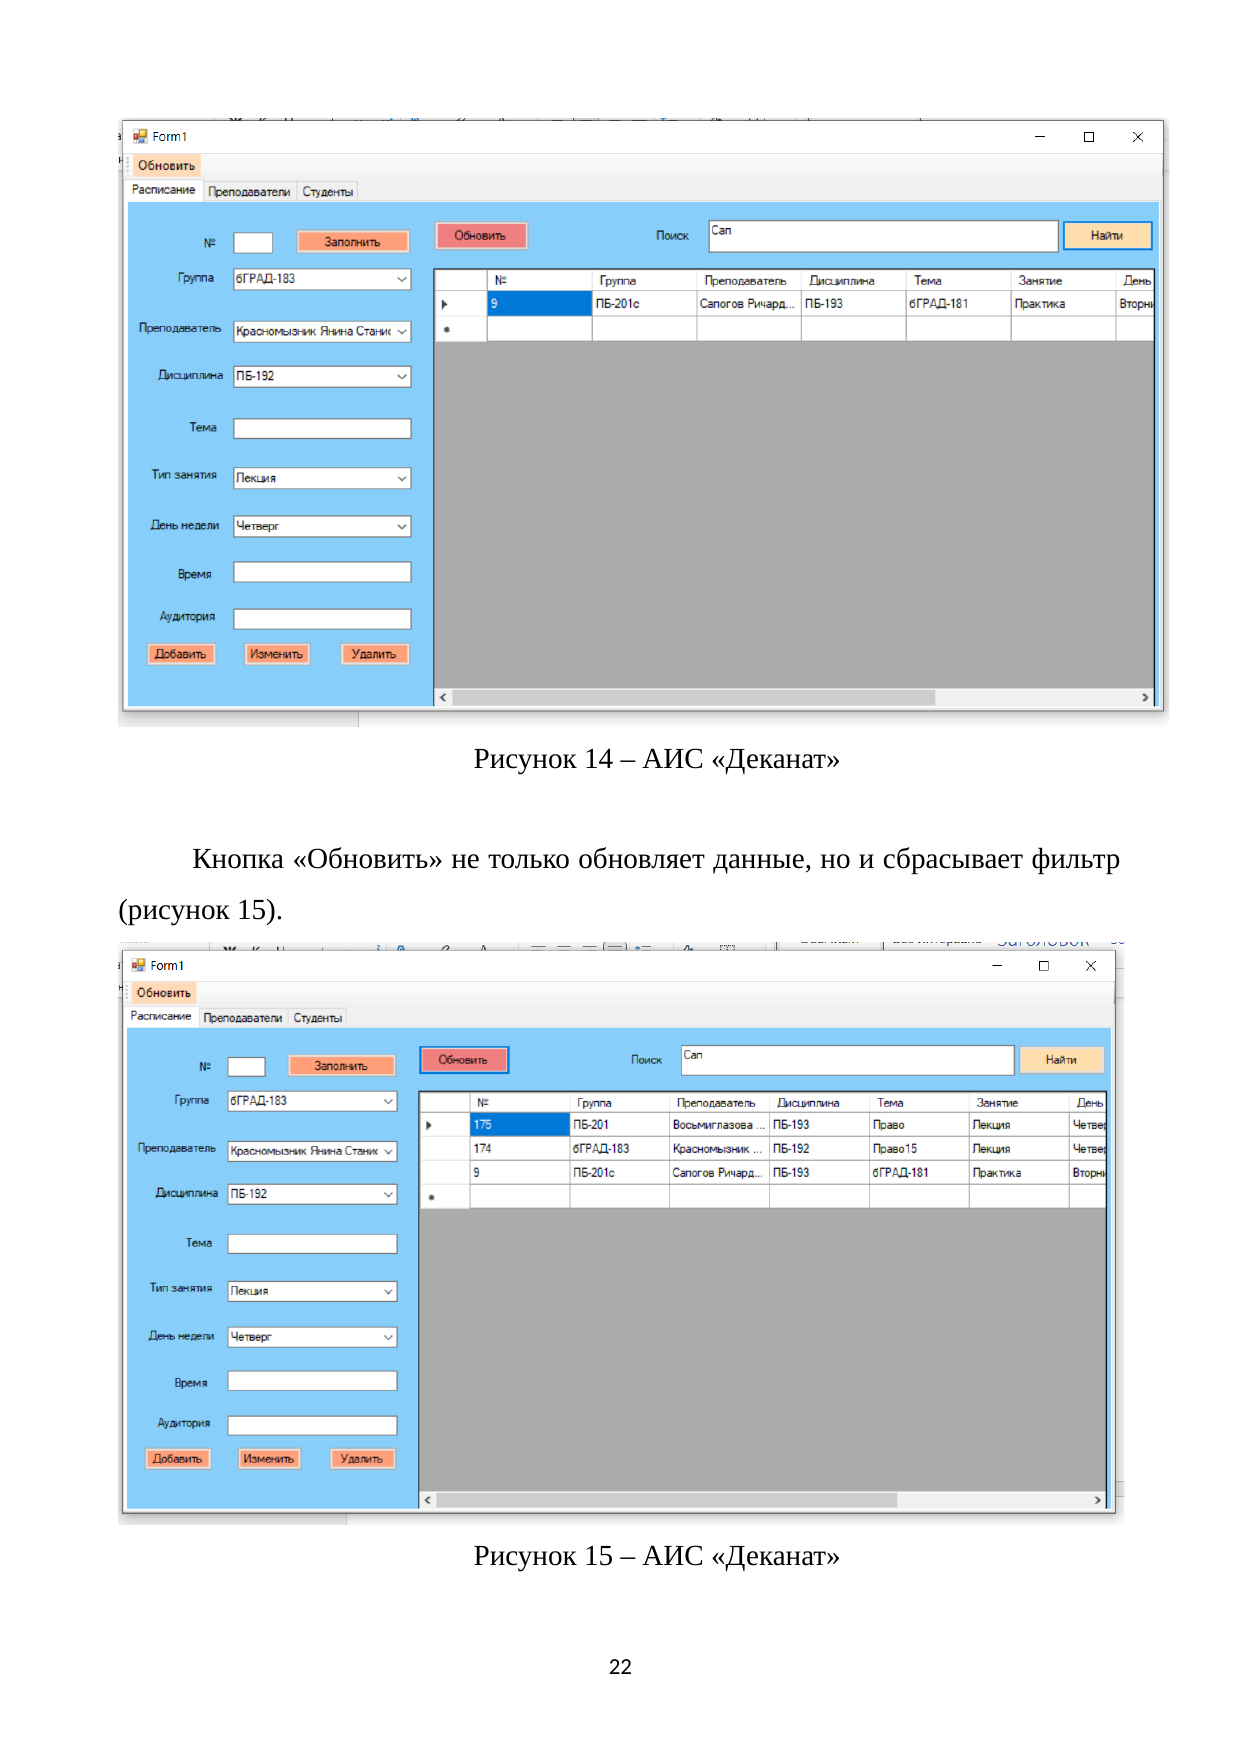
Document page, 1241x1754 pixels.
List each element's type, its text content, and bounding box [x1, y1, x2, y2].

text Рисунок 14 – АИС «Деканат» [118, 741, 1122, 774]
text Кнопка «Обновить» не только обновляет данные, но и сбрасывает фильтр (рисунок 15). [118, 841, 1122, 925]
picture [118, 942, 1125, 1525]
text Рисунок 15 – АИС «Деканат» [118, 1538, 1122, 1572]
picture [118, 118, 1170, 727]
